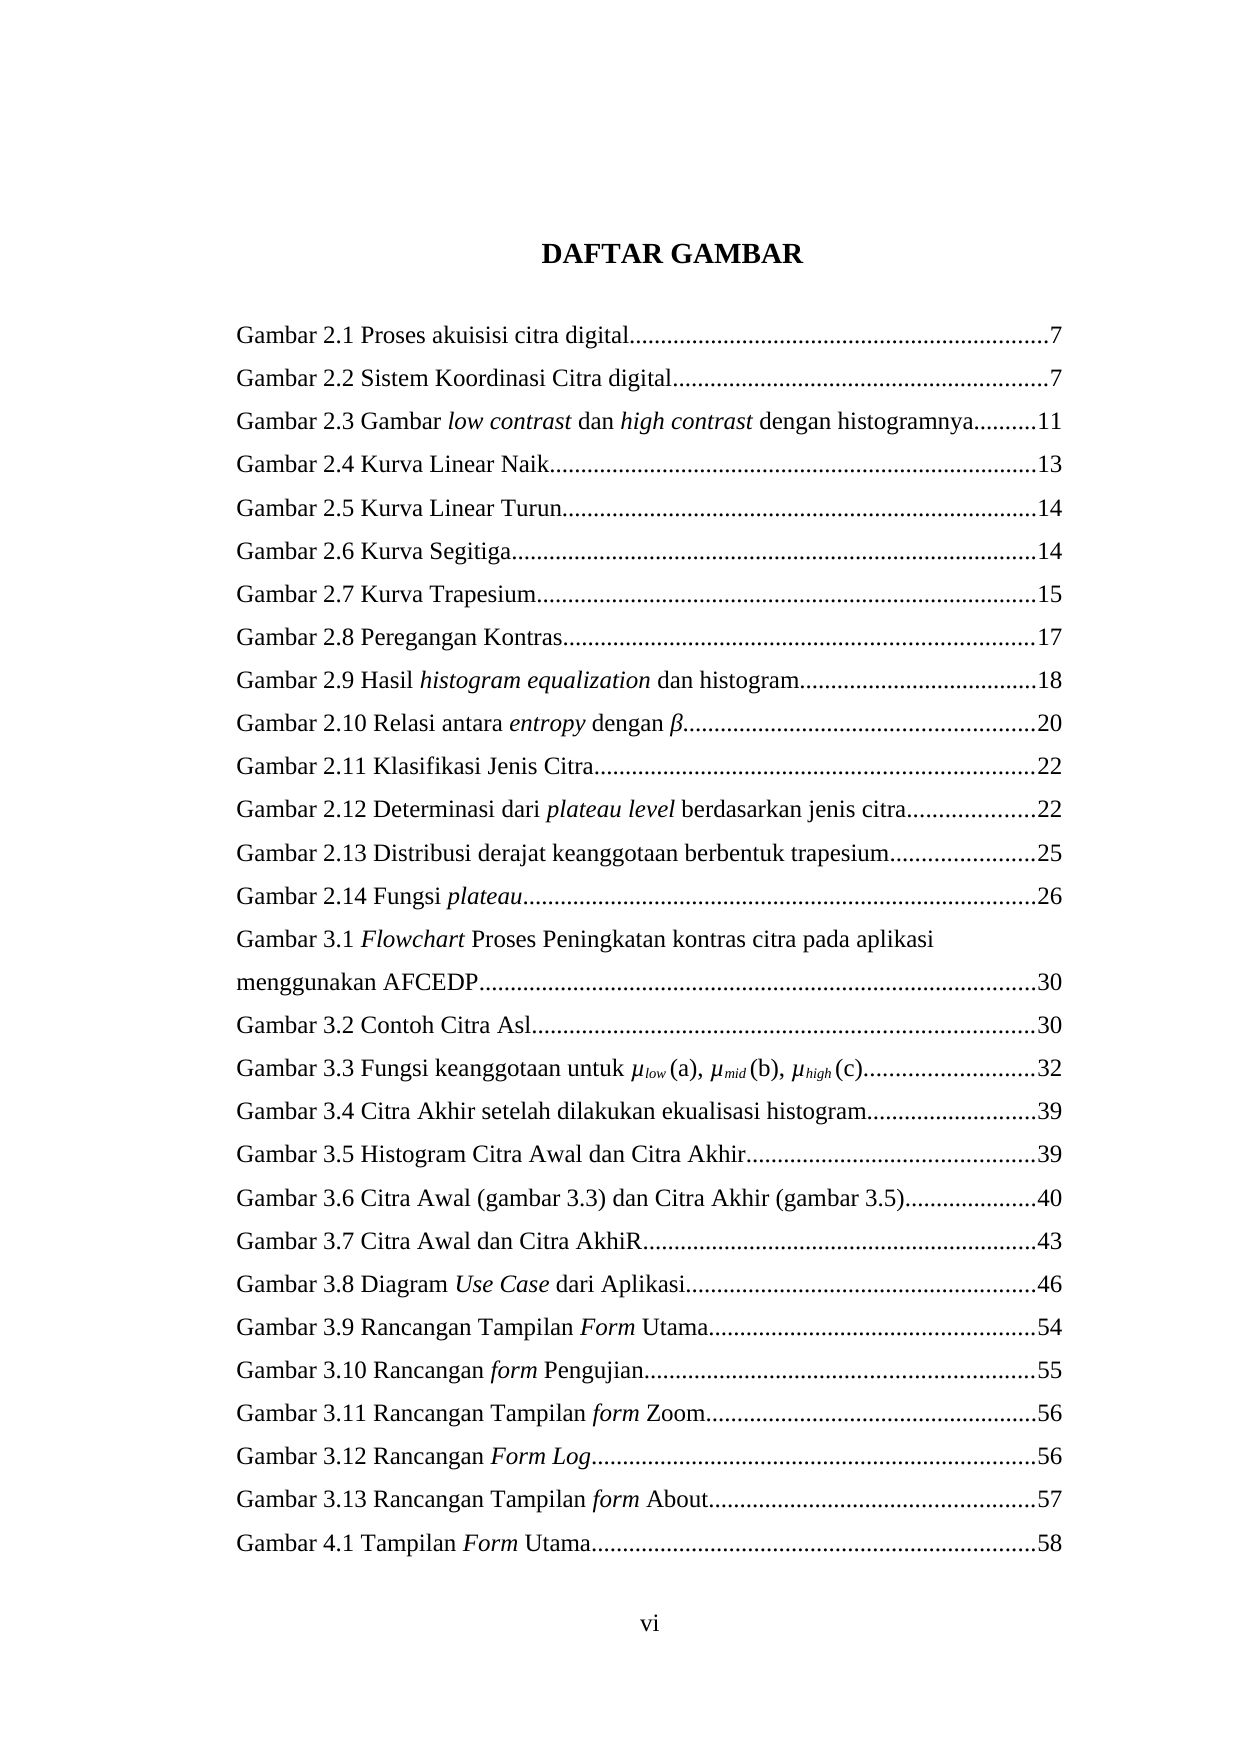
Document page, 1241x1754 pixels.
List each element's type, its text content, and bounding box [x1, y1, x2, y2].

text Gambar 3.6 Citra Awal (gambar 3.3) dan Citra Akhir (gambar 3.5) 40 [236, 1183, 1063, 1211]
text Gambar 2.14 Fungsi plateau 26 [236, 881, 1063, 909]
text Gambar 4.1 Tampilan Form Utama 58 [236, 1528, 1063, 1556]
text Gambar 3.8 Diagram Use Case dari Aplikasi 46 [236, 1269, 1063, 1298]
text Gambar 3.3 Fungsi keanggotaan untuk µlow (a), µmid (b), µhigh (c) 32 [236, 1053, 1063, 1082]
text Gambar 3.1 Flowchart Proses Peningkatan kontras citra pada aplikasi menggunakan AFCEDP 30 [236, 924, 1063, 996]
text Gambar 2.6 Kurva Segitiga 14 [236, 536, 1063, 564]
text Gambar 3.2 Contoh Citra Asl 30 [236, 1010, 1063, 1039]
text Gambar 3.5 Histogram Citra Awal dan Citra Akhir 39 [236, 1139, 1063, 1168]
text Gambar 3.10 Rancangan form Pengujian. 55 [236, 1355, 1063, 1384]
text Gambar 3.7 Citra Awal dan Citra AkhiR 43 [236, 1226, 1063, 1254]
subtitle Daftar Gambar [281, 236, 1063, 270]
text Gambar 3.11 Rancangan Tampilan form Zoom. 56 [236, 1398, 1063, 1427]
text Gambar 2.4 Kurva Linear Naik 13 [236, 449, 1063, 478]
text Gambar 2.13 Distribusi derajat keanggotaan berbentuk trapesium 25 [236, 838, 1063, 866]
text Gambar 2.10 Relasi antara entropy dengan β 20 [236, 708, 1063, 737]
text Gambar 2.3 Gambar low contrast dan high contrast dengan histogramnya. 11 [236, 406, 1063, 435]
text Gambar 2.2 Sistem Koordinasi Citra digital 7 [236, 363, 1063, 392]
text Gambar 2.12 Determinasi dari plateau level berdasarkan jenis citra 22 [236, 794, 1063, 823]
text Gambar 2.7 Kurva Trapesium 15 [236, 579, 1063, 608]
text Gambar 3.4 Citra Akhir setelah dilakukan ekualisasi histogram 39 [236, 1096, 1063, 1125]
text Gambar 3.12 Rancangan Form Log 56 [236, 1441, 1063, 1470]
text Gambar 2.11 Klasifikasi Jenis Citra 22 [236, 751, 1063, 780]
text Gambar 2.9 Hasil histogram equalization dan histogram 18 [236, 665, 1063, 694]
text Gambar 3.13 Rancangan Tampilan form About 57 [236, 1484, 1063, 1513]
text Gambar 3.9 Rancangan Tampilan Form Utama 54 [236, 1312, 1063, 1341]
text Gambar 2.5 Kurva Linear Turun 14 [236, 493, 1063, 521]
text Gambar 2.1 Proses akuisisi citra digital 7 [236, 320, 1063, 349]
text Gambar 2.8 Peregangan Kontras 17 [236, 622, 1063, 651]
